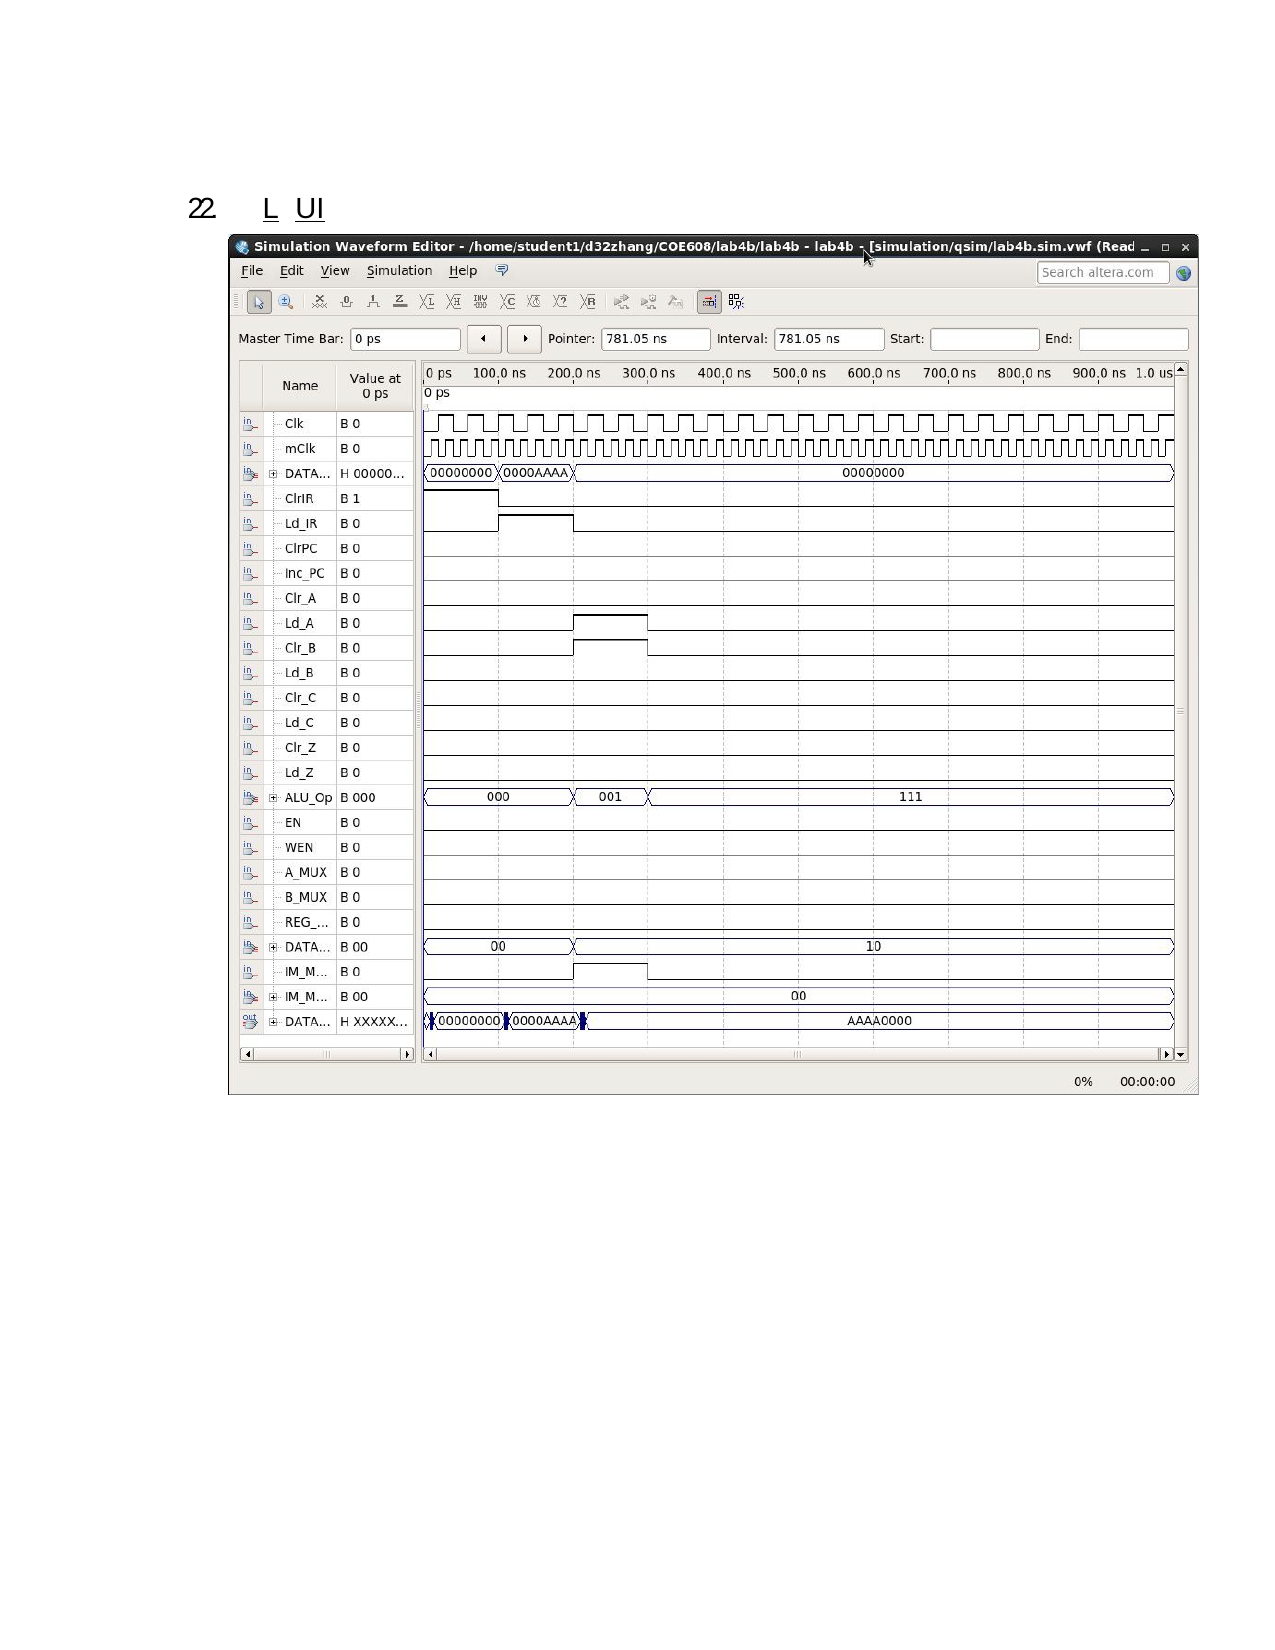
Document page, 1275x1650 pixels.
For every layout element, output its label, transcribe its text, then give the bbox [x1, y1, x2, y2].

list L UI [187, 191, 1219, 225]
picture [228, 234, 1199, 1095]
